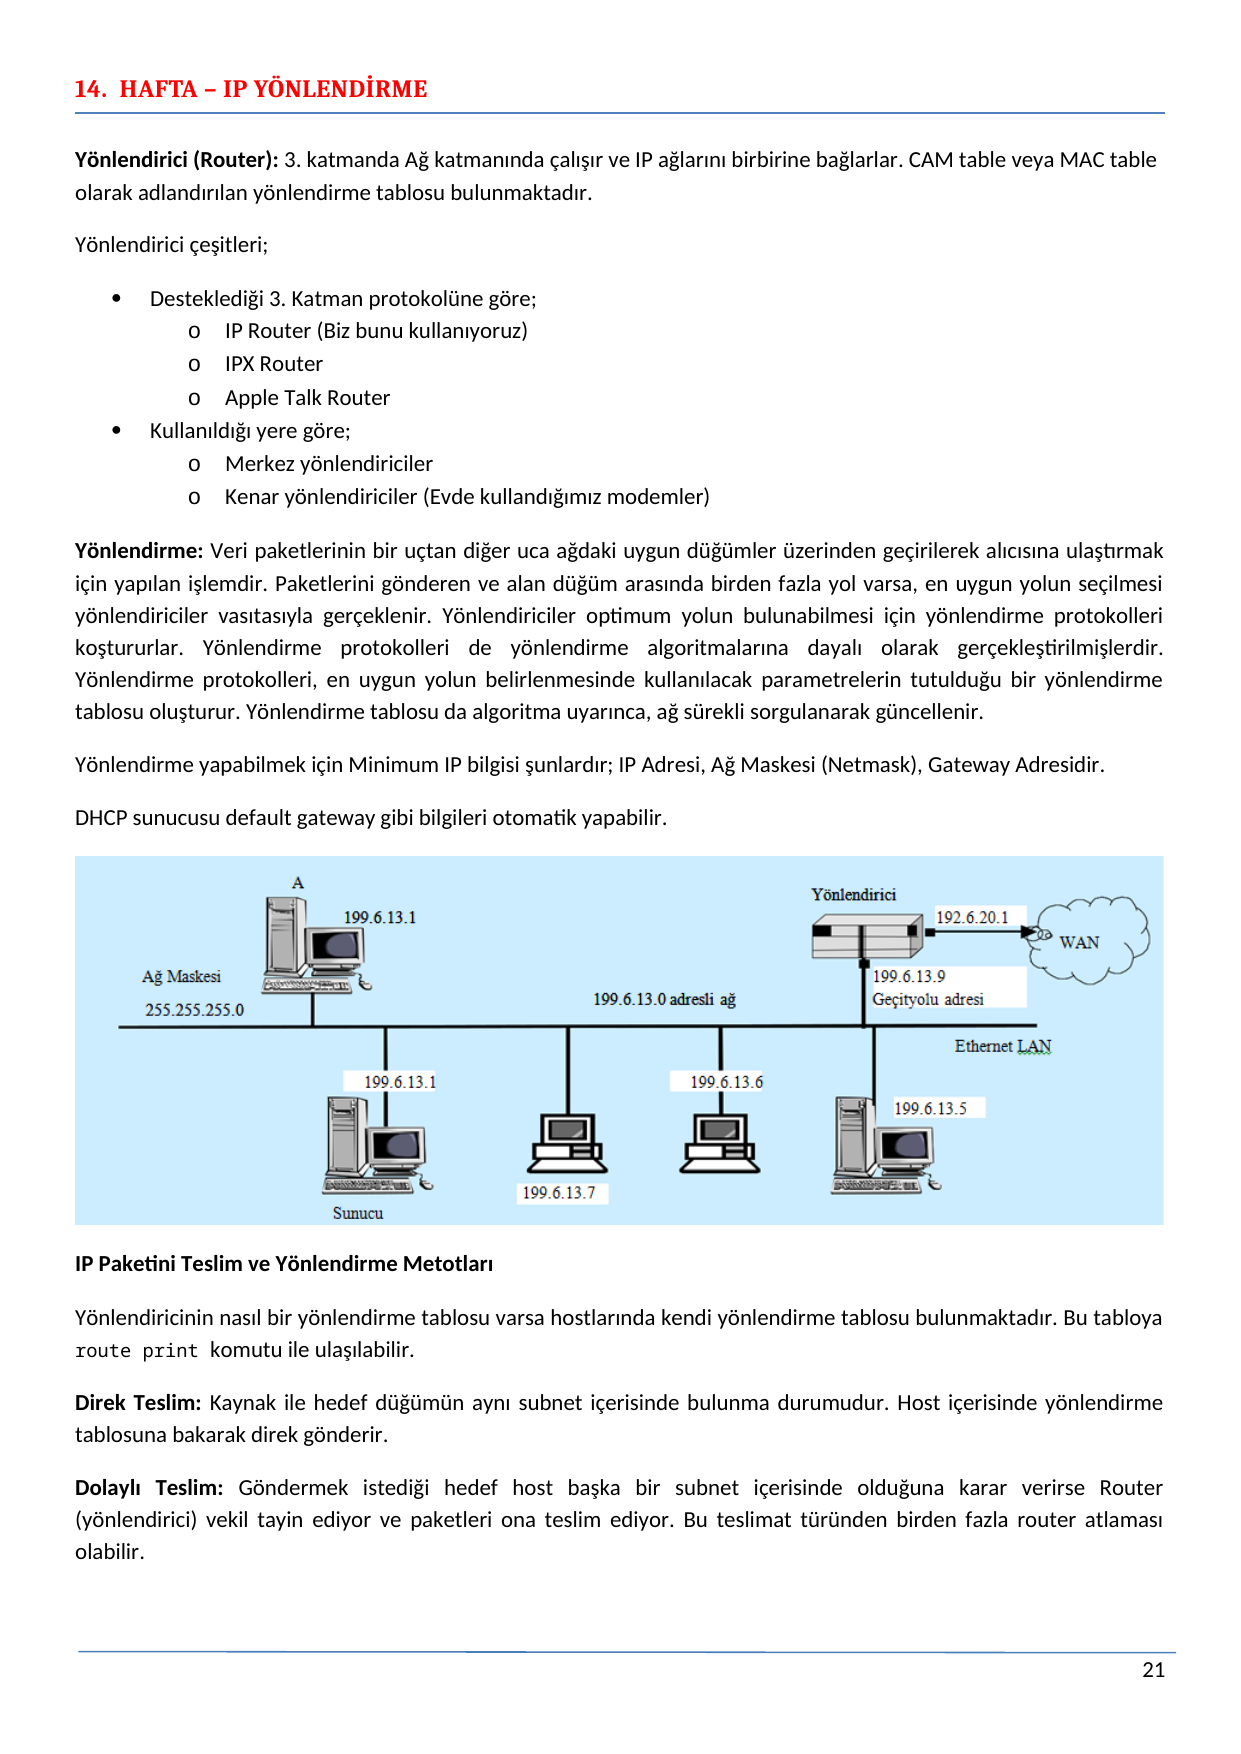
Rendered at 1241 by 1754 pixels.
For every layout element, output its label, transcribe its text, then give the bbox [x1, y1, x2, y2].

text Dolaylı Teslim: Göndermek istediği hedef host başka bir subnet içerisinde olduğuna karar verirse Router (yönlendirici) vekil tayin ediyor ve paketleri ona teslim ediyor. Bu teslimat türünden birden fazla router atlaması olabilir. [75, 1473, 1165, 1565]
list Desteklediği 3. Katman protokolüne göre; [112, 284, 1165, 312]
text Yönlendirme: Veri paketlerinin bir uçtan diğer uca ağdaki uygun düğümler üzerinden geçirilerek alıcısına ulaştırmak için yapılan işlemdir. Paketlerini gönderen ve alan düğüm arasında birden fazla yol varsa, en uygun yolun seçilmesi yönlendiriciler vasıtasıyla gerçeklenir. Yönlendiriciler optimum yolun bulunabilmesi için yönlendirme protokolleri koştururlar. Yönlendirme protokolleri de yönlendirme algoritmalarına dayalı olarak gerçekleştirilmişlerdir. Yönlendirme protokolleri, en uygun yolun belirlenmesinde kullanılacak parametrelerin tutulduğu bir yönlendirme tablosu oluşturur. Yönlendirme tablosu da algoritma uyarınca, ağ sürekli sorgulanarak güncellenir. [75, 537, 1165, 726]
text IP Paketini Teslim ve Yönlendirme Metotları [75, 1249, 1165, 1278]
list Apple Talk Router [187, 383, 1165, 412]
text Yönlendirici çeşitleri; [75, 231, 1165, 259]
list Kenar yönlendiriciler (Evde kullandığımız modemler) [187, 482, 1165, 511]
text Direk Teslim: Kaynak ile hedef düğümün aynı subnet içerisinde bulunma durumudur. Host içerisinde yönlendirme tablosuna bakarak direk gönderir. [75, 1388, 1165, 1448]
list Kullanıldığı yere göre; [112, 416, 1165, 444]
list Merkez yönlendiriciler [187, 449, 1165, 478]
picture [75, 856, 1164, 1225]
text DHCP sunucusu default gateway gibi bilgileri otomatik yapabilir. [75, 803, 1165, 832]
list IP Router (Biz bunu kullanıyoruz) [187, 316, 1165, 345]
title HAFTA – IP YÖNLENDİRME [75, 75, 1165, 112]
text Yönlendiricinin nasıl bir yönlendirme tablosu varsa hostlarında kendi yönlendirme tablosu bulunmaktadır. Bu tabloya route print komutu ile ulaşılabilir. [75, 1303, 1165, 1363]
list IPX Router [187, 349, 1165, 378]
text Yönlendirme yapabilmek için Minimum IP bilgisi şunlardır; IP Adresi, Ağ Maskesi (Netmask), Gateway Adresidir. [75, 751, 1165, 778]
text Yönlendirici (Router): 3. katmanda Ağ katmanında çalışır ve IP ağlarını birbirine bağlarlar. CAM table veya MAC table olarak adlandırılan yönlendirme tablosu bulunmaktadır. [75, 145, 1165, 206]
